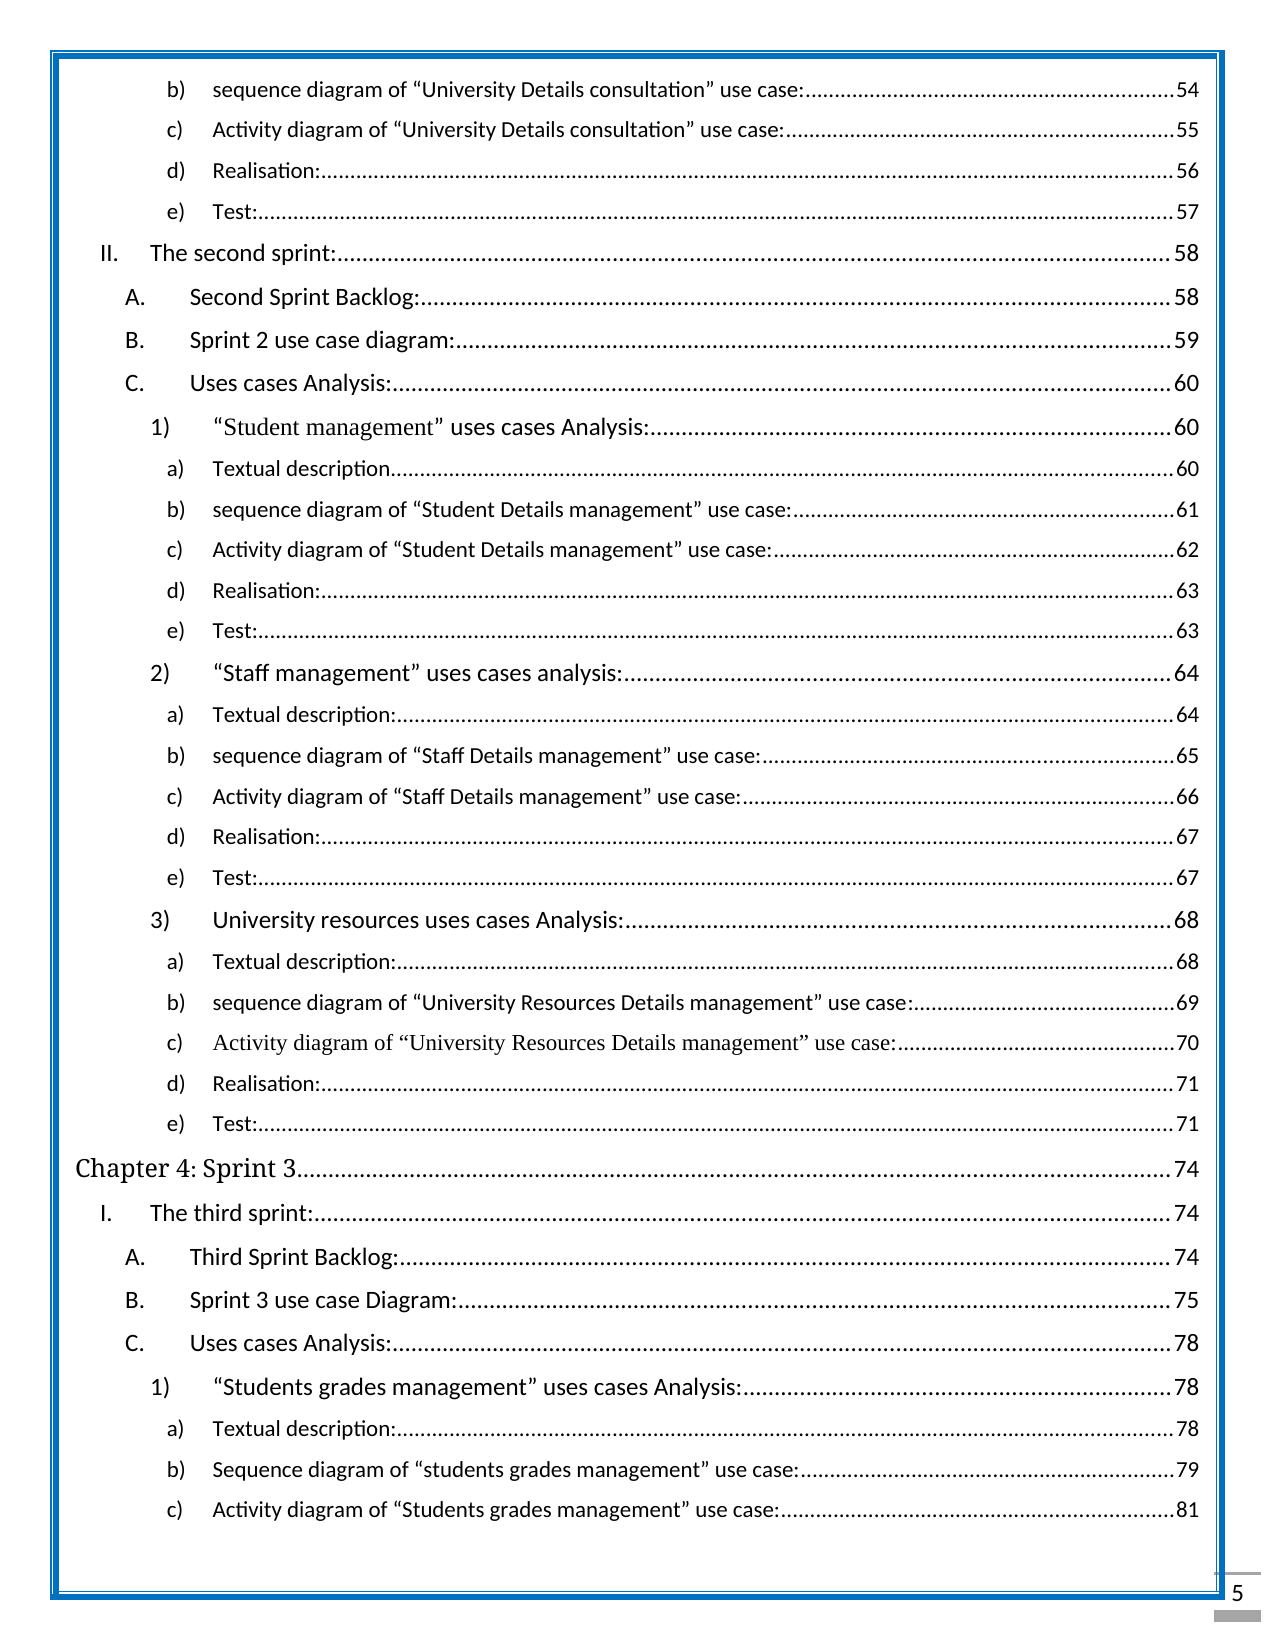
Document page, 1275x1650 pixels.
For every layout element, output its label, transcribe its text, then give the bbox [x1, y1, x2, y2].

text II. The second sprint: 58 [100, 237, 1200, 268]
text 1) “Student management” uses cases Analysis: 60 [150, 411, 1200, 441]
text A. Second Sprint Backlog: 58 [125, 281, 1200, 311]
text e) Test: 57 [167, 197, 1200, 225]
text b) sequence diagram of “University Resources Details management” use case: 69 [167, 988, 1200, 1016]
text e) Test: 67 [167, 863, 1200, 891]
text B. Sprint 3 use case Diagram: 75 [125, 1284, 1200, 1314]
text d) Realisation: 56 [167, 156, 1200, 184]
text 1) “Students grades management” uses cases Analysis: 78 [150, 1371, 1200, 1401]
text a) Textual description: 78 [167, 1414, 1200, 1442]
text C. Uses cases Analysis: 60 [125, 367, 1200, 398]
text b) sequence diagram of “University Details consultation” use case: 54 [167, 75, 1200, 103]
text 3) University resources uses cases Analysis: 68 [150, 904, 1200, 934]
text c) Activity diagram of “Student Details management” use case: 62 [167, 535, 1200, 563]
text c) Activity diagram of “Students grades management” use case: 81 [167, 1495, 1200, 1523]
text a) Textual description: 68 [167, 947, 1200, 975]
text c) Activity diagram of “University Resources Details management” use case: 70 [167, 1028, 1200, 1056]
text c) Activity diagram of “University Details consultation” use case: 55 [167, 116, 1200, 144]
text Chapter 4: Sprint 3 74 [75, 1150, 1200, 1184]
text b) sequence diagram of “Staff Details management” use case: 65 [167, 741, 1200, 769]
text c) Activity diagram of “Staff Details management” use case: 66 [167, 782, 1200, 810]
text e) Test: 71 [167, 1109, 1200, 1138]
text b) Sequence diagram of “students grades management” use case: 79 [167, 1455, 1200, 1483]
text A. Third Sprint Backlog: 74 [125, 1241, 1200, 1271]
text C. Uses cases Analysis: 78 [125, 1327, 1200, 1358]
text e) Test: 63 [167, 617, 1200, 645]
text a) Textual description 60 [167, 454, 1200, 482]
text I. The third sprint: 74 [100, 1197, 1200, 1228]
text 2) “Staff management” uses cases analysis: 64 [150, 657, 1200, 688]
text d) Realisation: 67 [167, 822, 1200, 851]
text d) Realisation: 71 [167, 1069, 1200, 1097]
text a) Textual description: 64 [167, 701, 1200, 729]
text B. Sprint 2 use case diagram: 59 [125, 324, 1200, 355]
text b) sequence diagram of “Student Details management” use case: 61 [167, 495, 1200, 523]
text d) Realisation: 63 [167, 576, 1200, 604]
